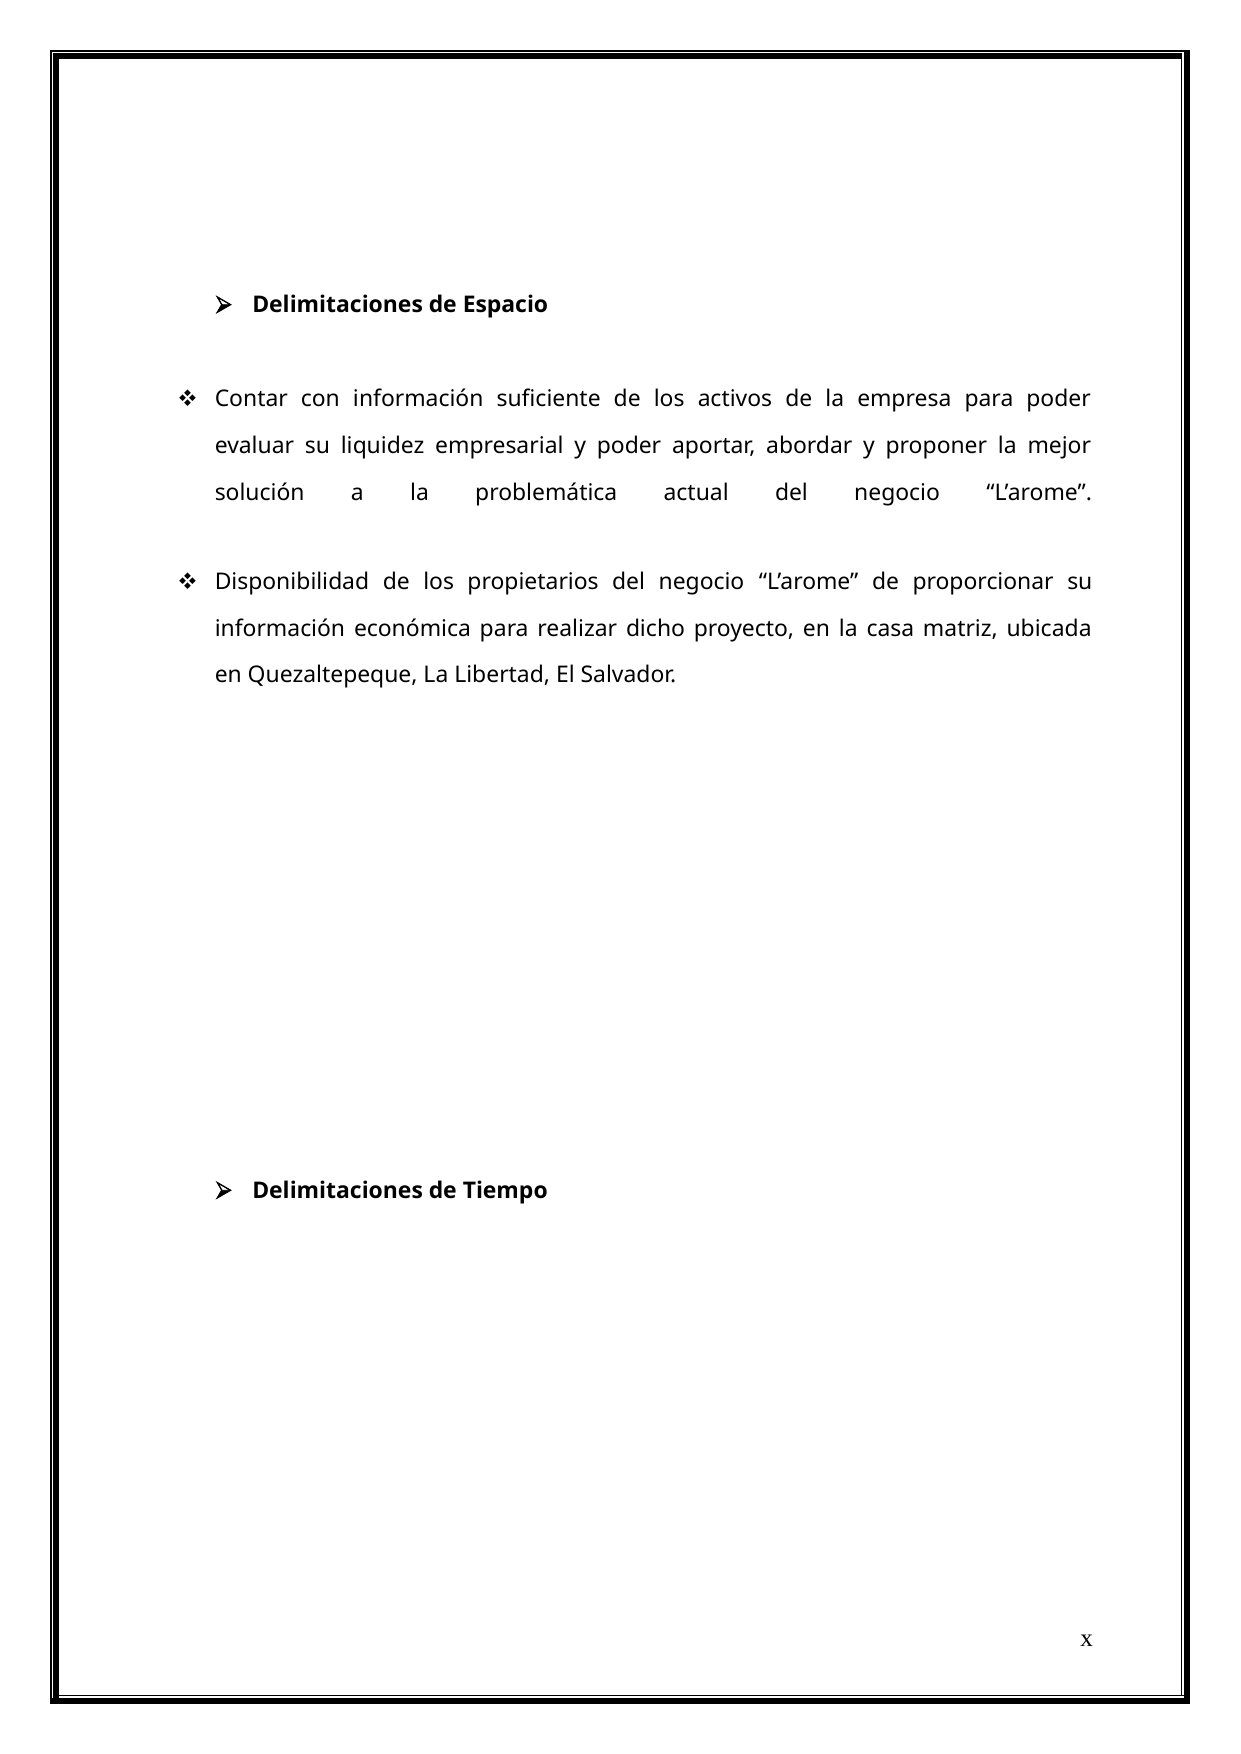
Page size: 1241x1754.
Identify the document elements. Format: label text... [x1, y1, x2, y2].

list Delimitaciones de Espacio [214, 288, 1092, 319]
list Disponibilidad de los propietarios del negocio “L’arome” de proporcionar su información económica para realizar dicho proyecto, en la casa matriz, ubicada en Quezaltepeque, La Libertad, El Salvador. [177, 564, 1092, 689]
list Contar con información suficiente de los activos de la empresa para poder evaluar su liquidez empresarial y poder aportar, abordar y proponer la mejor solución a la problemática actual del negocio “L’arome”. [177, 382, 1092, 550]
list Delimitaciones de Tiempo [214, 1174, 1092, 1205]
